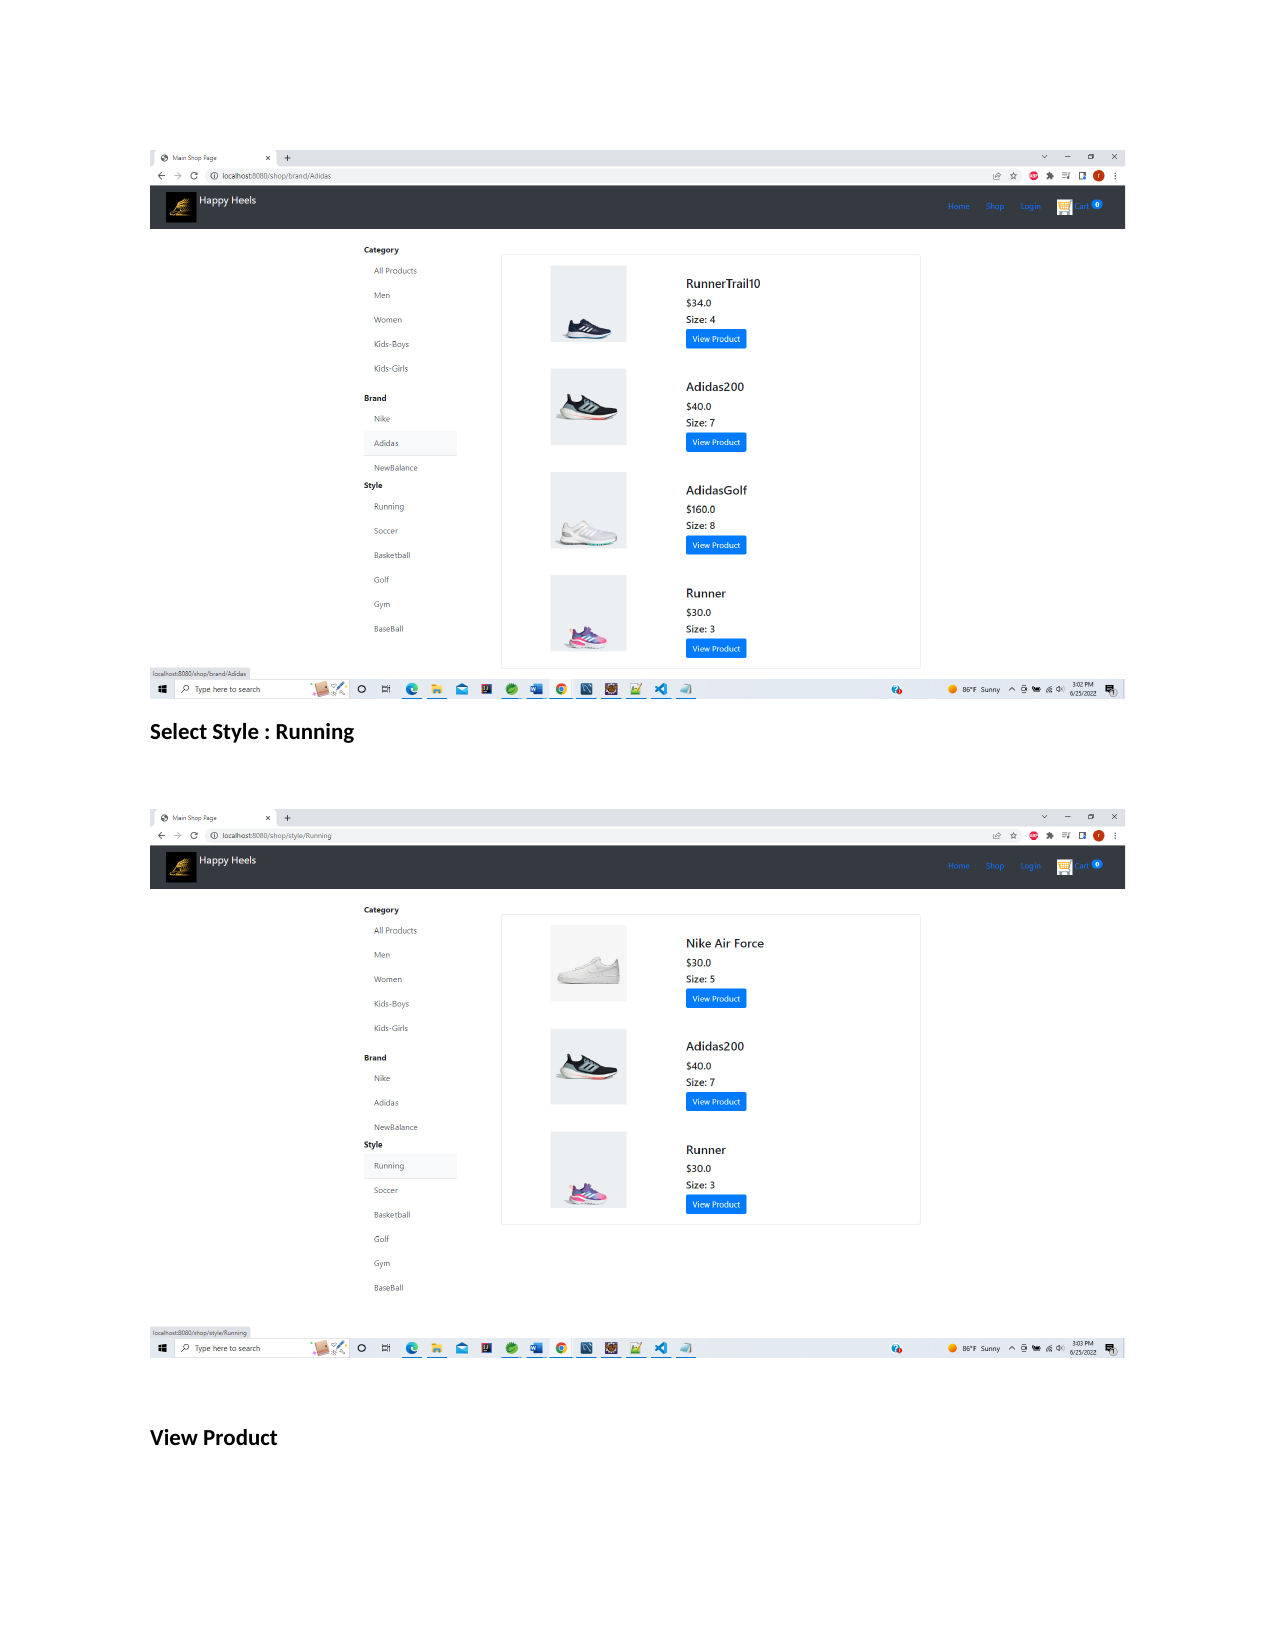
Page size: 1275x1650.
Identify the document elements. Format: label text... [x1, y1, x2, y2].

text View Product [150, 1423, 1125, 1451]
text Select Style : Running [150, 717, 1125, 745]
picture [150, 809, 1125, 1358]
picture [150, 150, 1125, 699]
